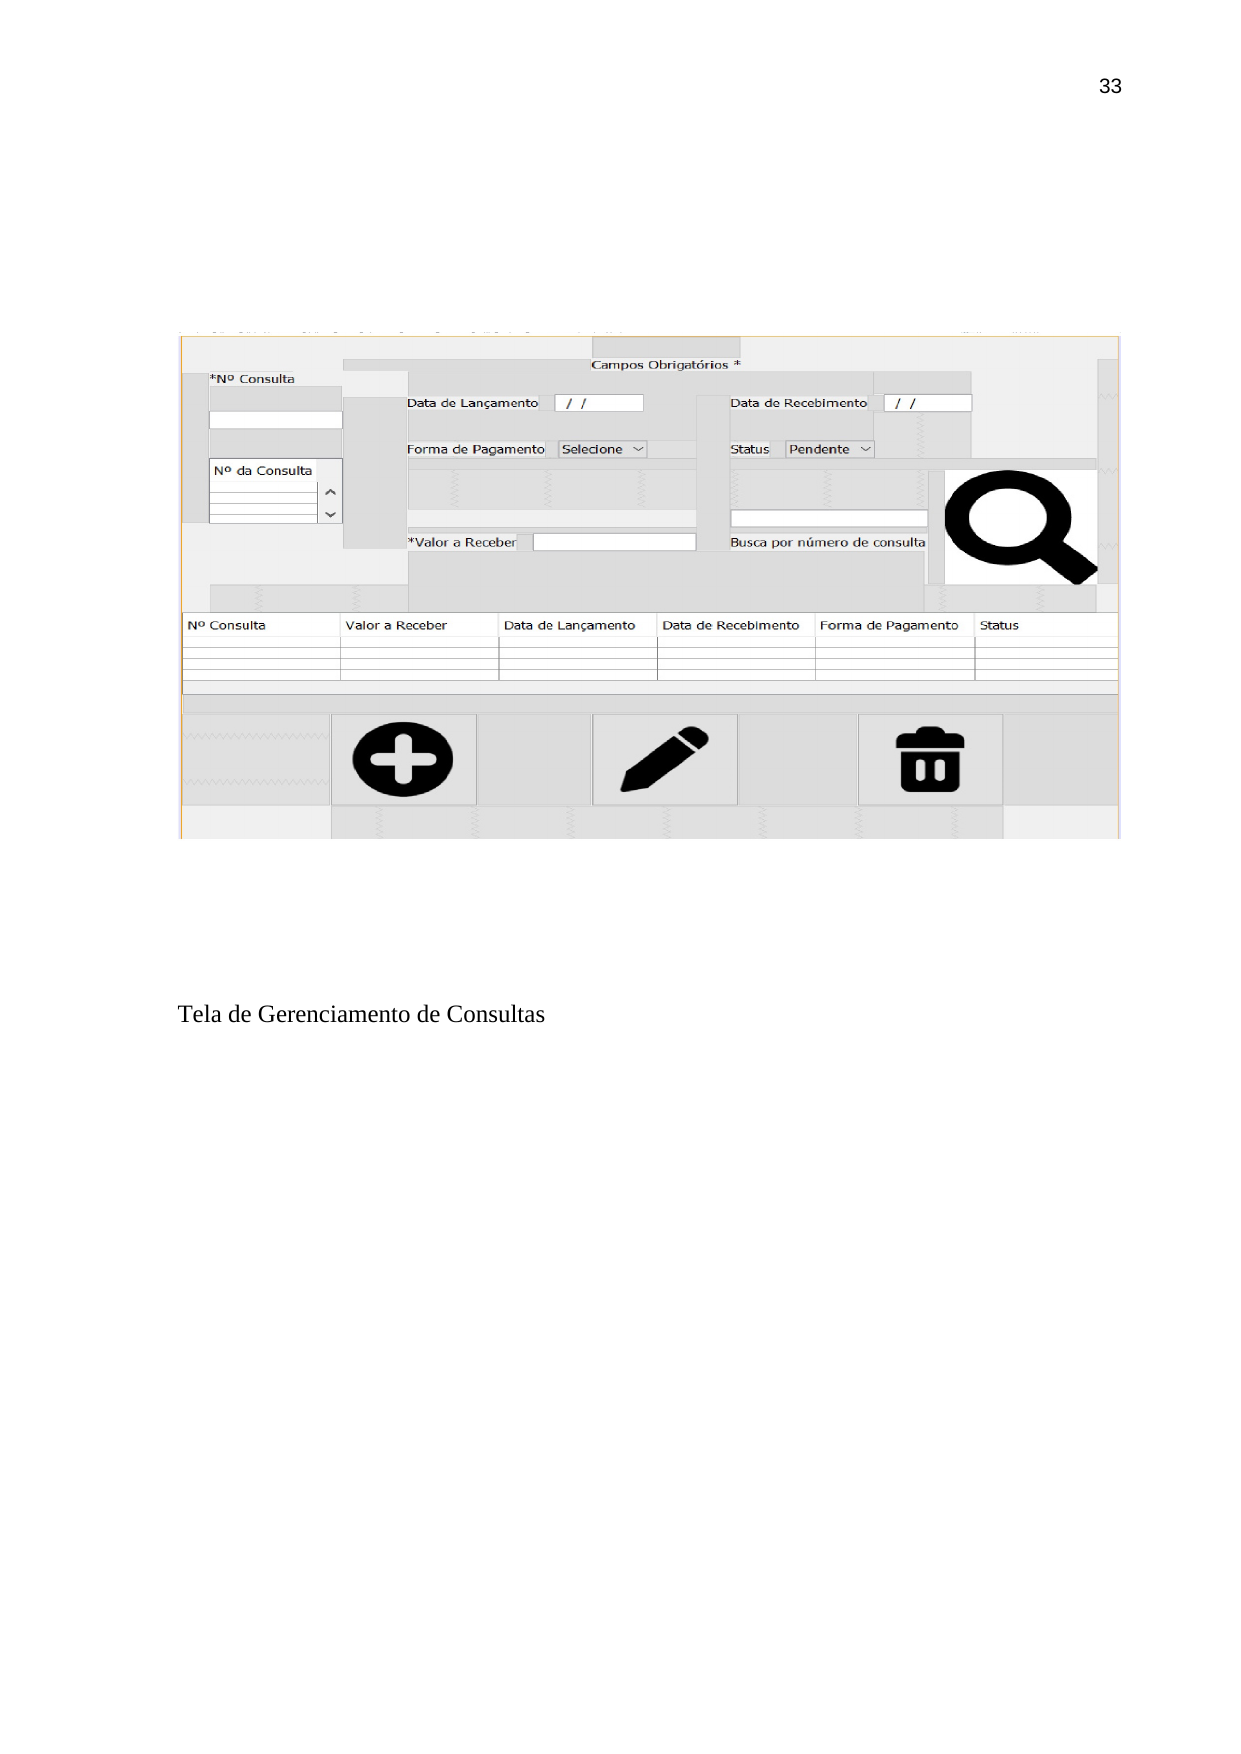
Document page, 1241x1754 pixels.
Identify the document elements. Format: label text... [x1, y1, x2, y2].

picture [177, 332, 1121, 841]
text Tela de Gerenciamento de Consultas [177, 999, 1122, 1028]
